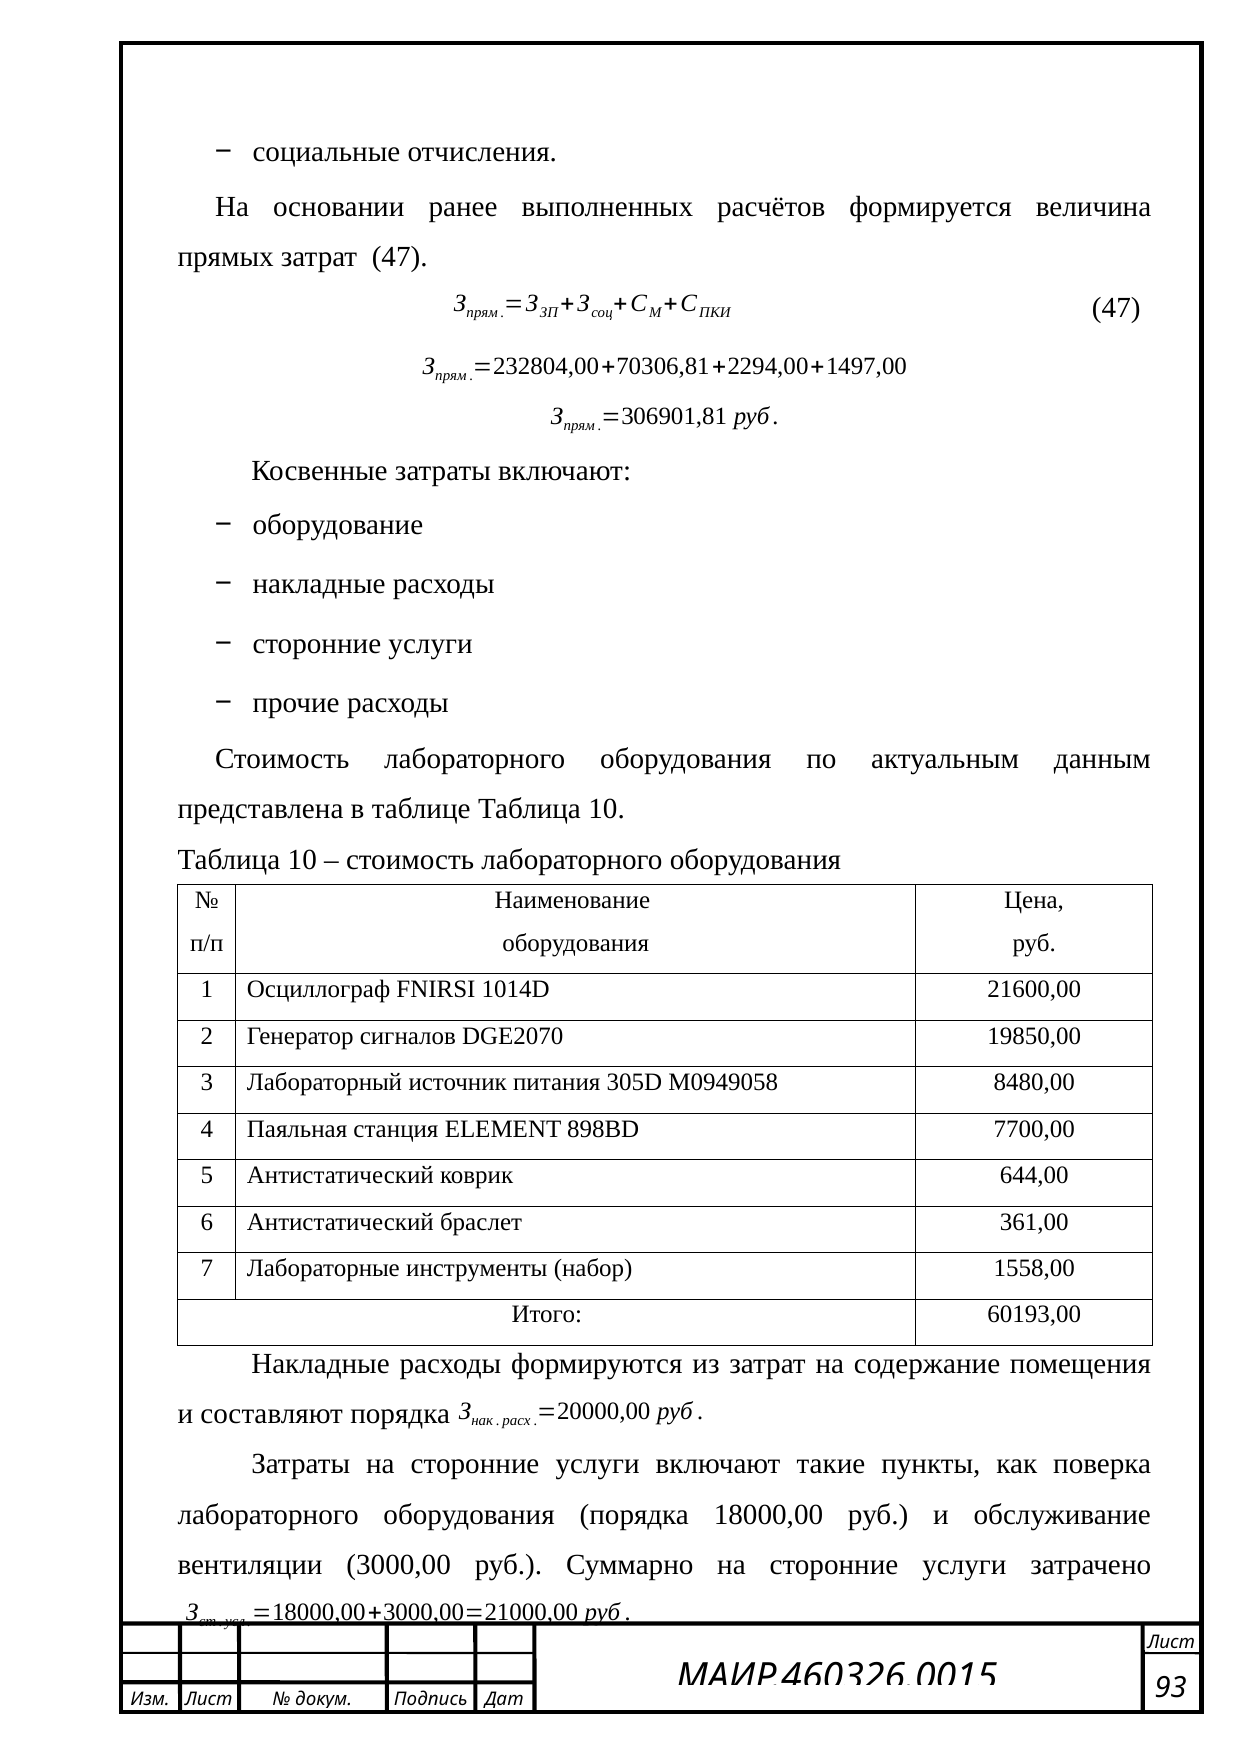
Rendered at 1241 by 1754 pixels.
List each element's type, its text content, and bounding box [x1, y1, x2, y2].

list оборудование [215, 503, 1152, 543]
table_cell 6 [178, 1207, 235, 1252]
table_cell 3 [178, 1067, 235, 1113]
table_cell 1558,00 [916, 1253, 1152, 1298]
text Косвенные затраты включают: [177, 453, 1152, 487]
table_cell 8480,00 [916, 1067, 1152, 1113]
table_header Наименование оборудования [236, 885, 915, 973]
table_cell 1 [178, 974, 235, 1020]
table_header Цена, руб. [916, 885, 1152, 973]
table_cell 2 [178, 1021, 235, 1066]
table_header [177, 290, 1007, 353]
table_cell Генератор сигналов DGE2070 [236, 1021, 915, 1066]
table_cell Антистатический коврик [236, 1160, 915, 1206]
table_cell 60193,00 [916, 1300, 1152, 1345]
table_cell 19850,00 [916, 1021, 1152, 1066]
table_cell 7 [178, 1253, 235, 1298]
table_cell 4 [178, 1114, 235, 1159]
table_cell 5 [178, 1160, 235, 1206]
table_cell 7700,00 [916, 1114, 1152, 1159]
list социальные отчисления. [215, 130, 1152, 169]
table_cell Паяльная станция ELEMENT 898BD [236, 1114, 915, 1159]
list сторонние услуги [215, 622, 1152, 662]
text На основании ранее выполненных расчётов формируется величина прямых затрат (47). [177, 189, 1152, 273]
list прочие расходы [215, 682, 1152, 721]
table_cell Лабораторные инструменты (набор) [236, 1253, 915, 1298]
table_header № п/п [178, 885, 235, 973]
table_cell Лабораторный источник питания 305D М0949058 [236, 1067, 915, 1113]
text Накладные расходы формируются из затрат на содержание помещения и составляют порядка [177, 1346, 1152, 1430]
table_cell 21600,00 [916, 974, 1152, 1020]
table_cell Осциллограф FNIRSI 1014D [236, 974, 915, 1020]
table_cell 644,00 [916, 1160, 1152, 1206]
table_cell 361,00 [916, 1207, 1152, 1252]
table_cell Итого: [178, 1300, 915, 1345]
text Затраты на сторонние услуги включают такие пункты, как поверка лабораторного оборудования (порядка 18000,00 руб.) и обслуживание вентиляции (3000,00 руб.). Суммарно на сторонние услуги затрачено [177, 1447, 1152, 1631]
list накладные расходы [215, 563, 1152, 602]
table_cell Антистатический браслет [236, 1207, 915, 1252]
text Стоимость лабораторного оборудования по актуальным данным представлена в таблице 10. [177, 741, 1152, 825]
